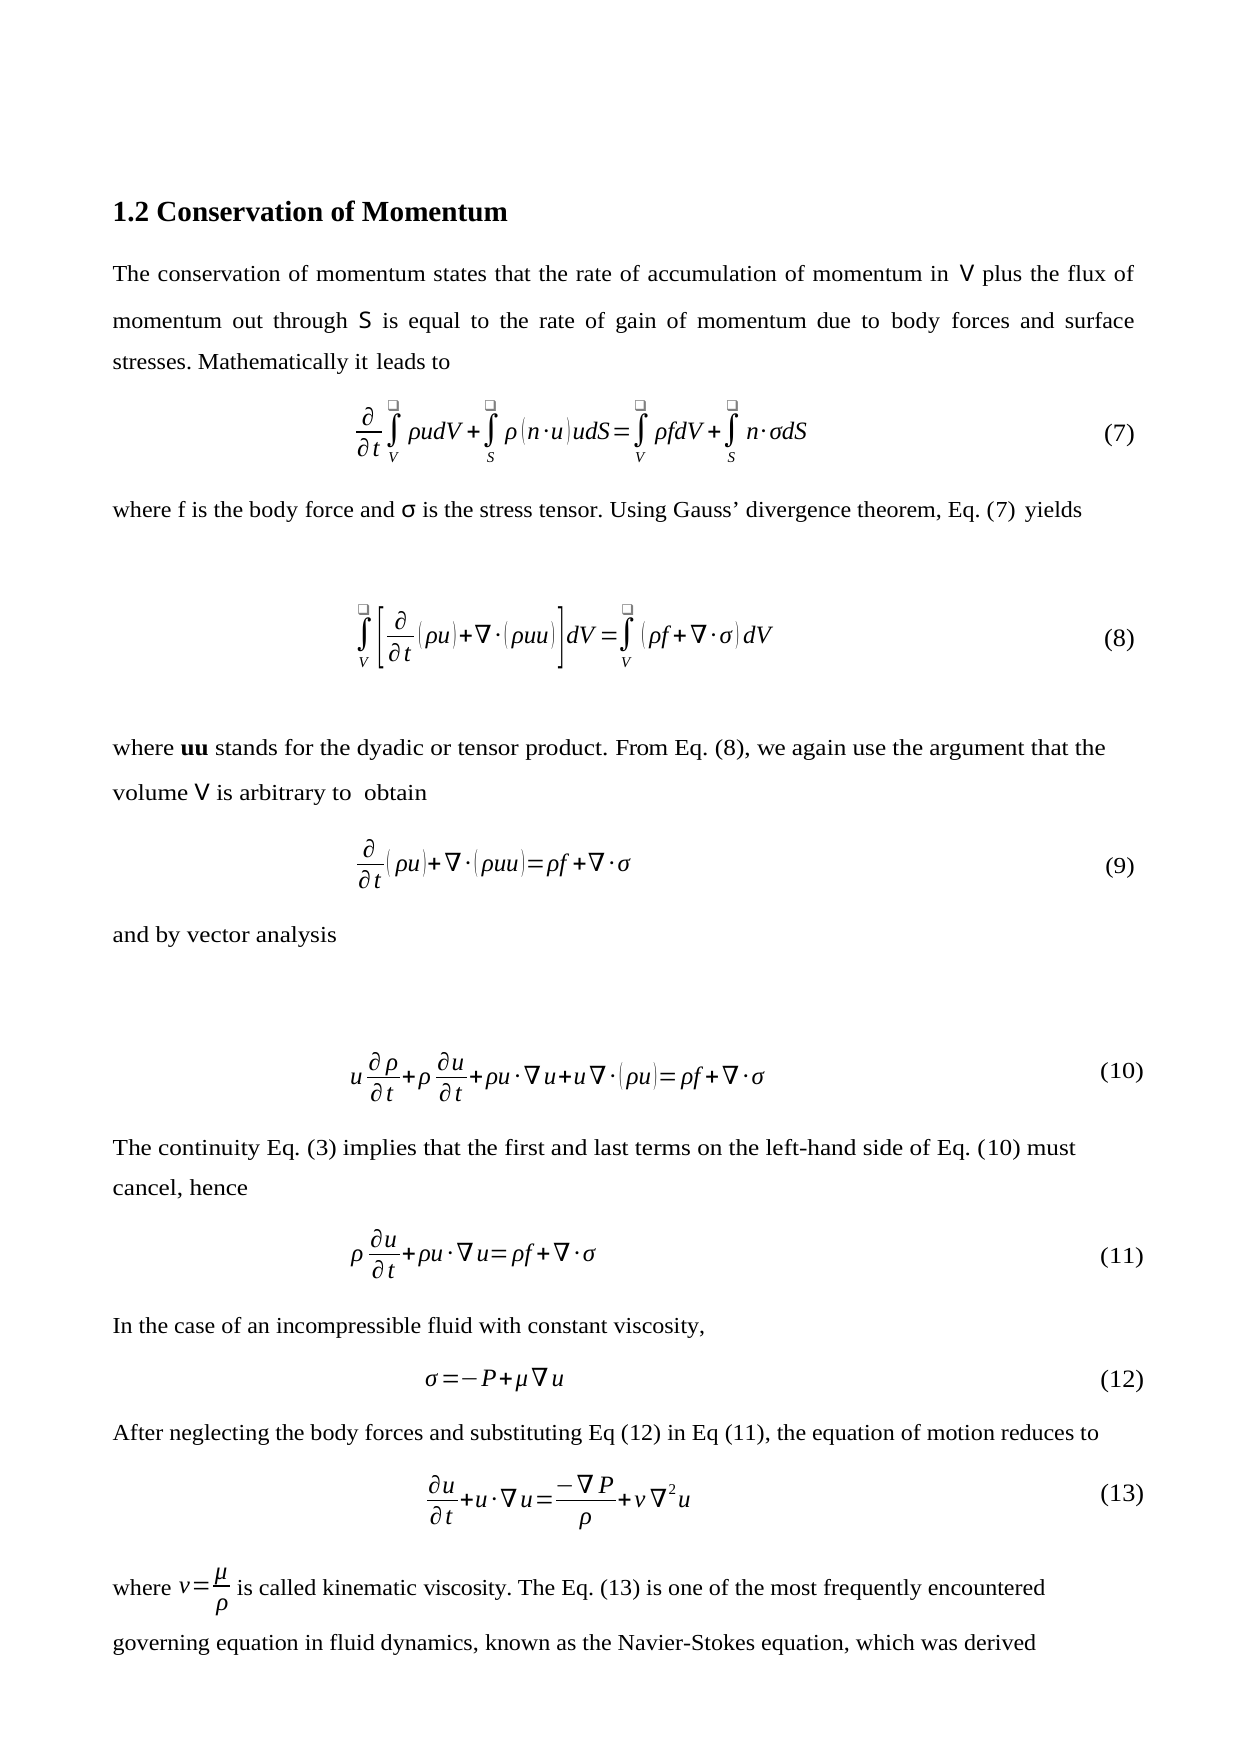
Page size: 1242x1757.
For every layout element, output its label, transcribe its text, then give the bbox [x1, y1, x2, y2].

text (10) [112, 1048, 1144, 1107]
text After neglecting the body forces and substituting Eq (12) in Eq (11), the equation of motion reduces to [112, 1419, 1144, 1446]
text In the case of an incompressible fluid with constant viscosity, [112, 1312, 1144, 1338]
text where f is the body force and σ is the stress tensor. Using Gauss’ divergence theorem, Eq. (7) yields [112, 493, 1134, 525]
text where uu stands for the dyadic or tensor product. From Eq. (8), we again use the argument that the volume V is arbitrary to obtain [112, 734, 1134, 807]
text (9) [112, 835, 1134, 894]
text (12) [112, 1364, 1144, 1393]
text and by vector analysis [112, 921, 1134, 948]
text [112, 1557, 1144, 1656]
text 1.2 Conservation of Momentum [112, 194, 1134, 228]
text (13) [112, 1471, 1144, 1530]
text (8) [112, 605, 1134, 671]
text (7) [112, 400, 1134, 467]
text (11) [112, 1226, 1144, 1285]
text The continuity Eq. (3) implies that the first and last terms on the left-hand side of Eq. (10) must cancel, hence [112, 1134, 1142, 1200]
text The conservation of momentum states that the rate of accumulation of momentum in V plus the flux of momentum out through S is equal to the rate of gain of momentum due to body forces and surface stresses. Mathematically it leads to [112, 257, 1134, 374]
